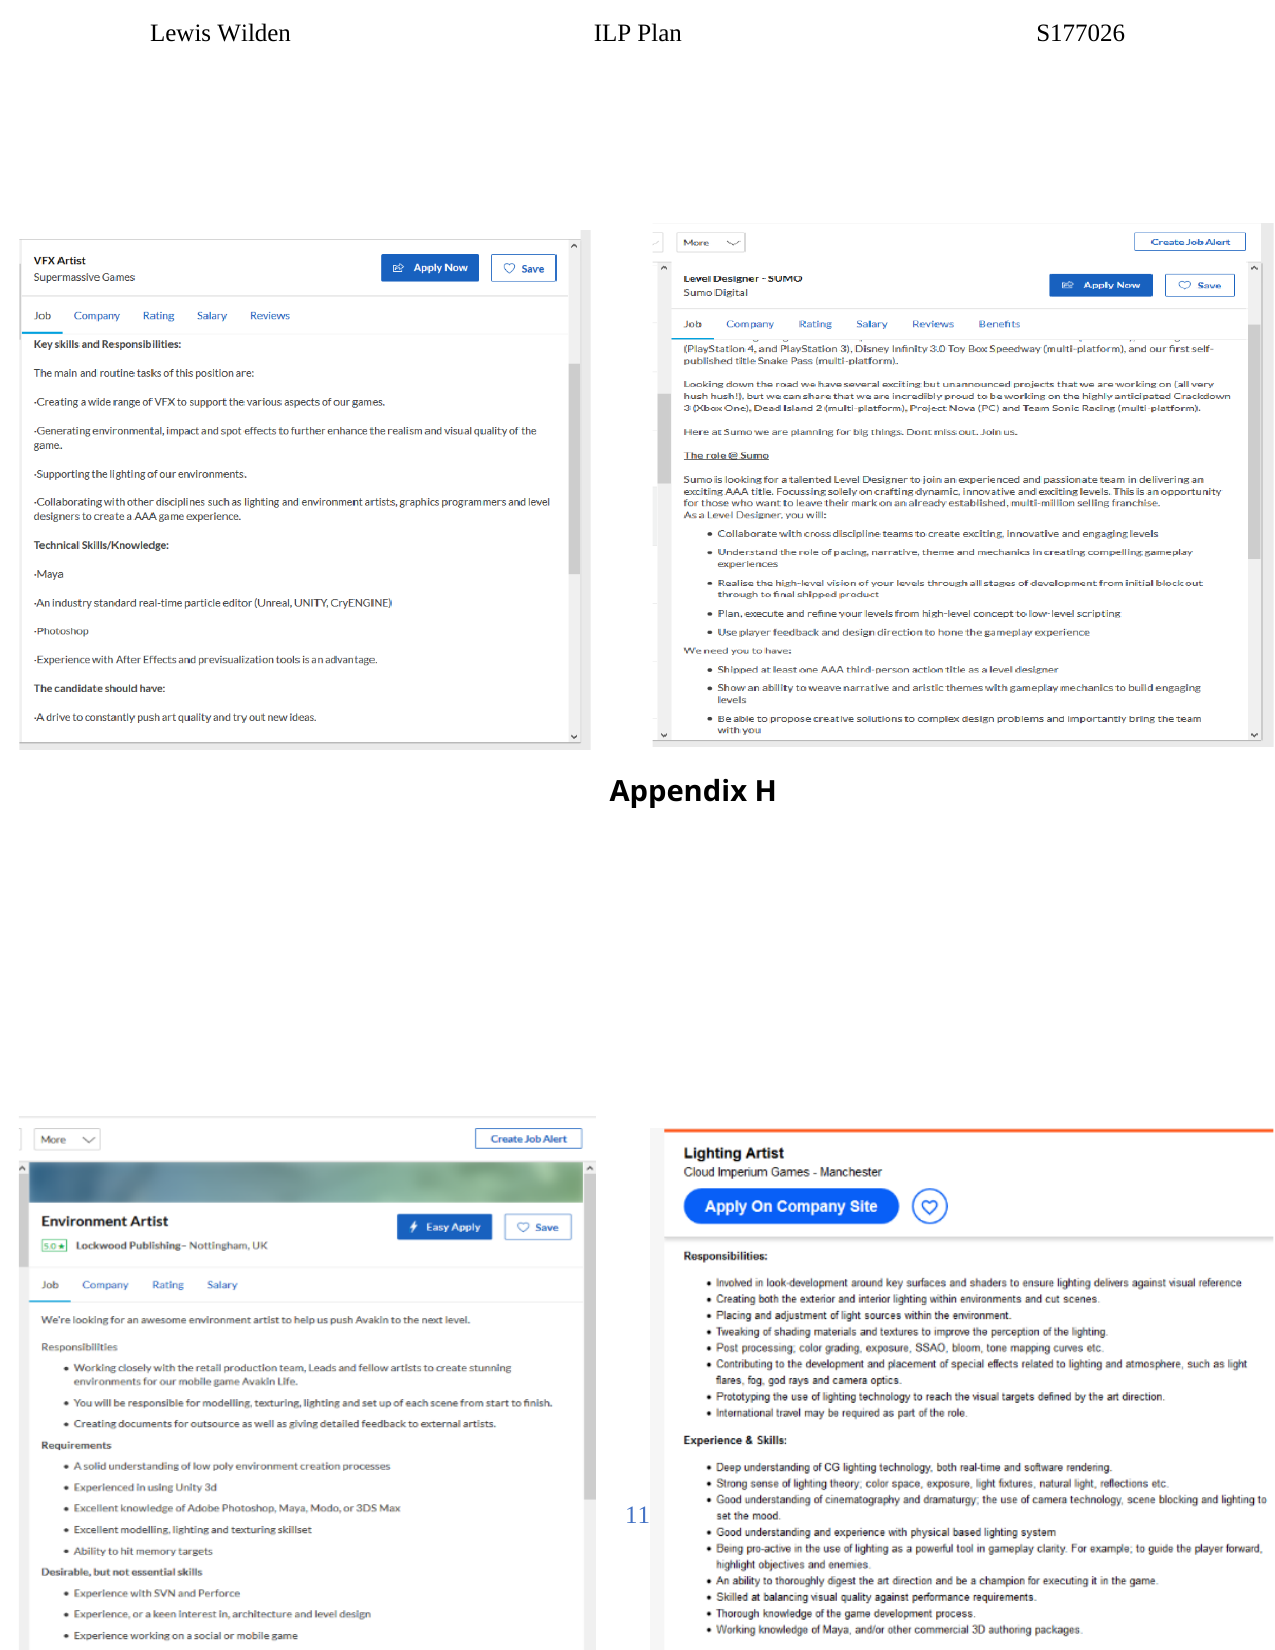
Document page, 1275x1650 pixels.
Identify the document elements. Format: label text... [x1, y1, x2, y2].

subtitle Appendix H [150, 219, 1125, 810]
picture [18, 229, 595, 752]
picture [650, 1128, 1274, 1650]
picture [652, 223, 1274, 747]
picture [18, 1116, 596, 1650]
